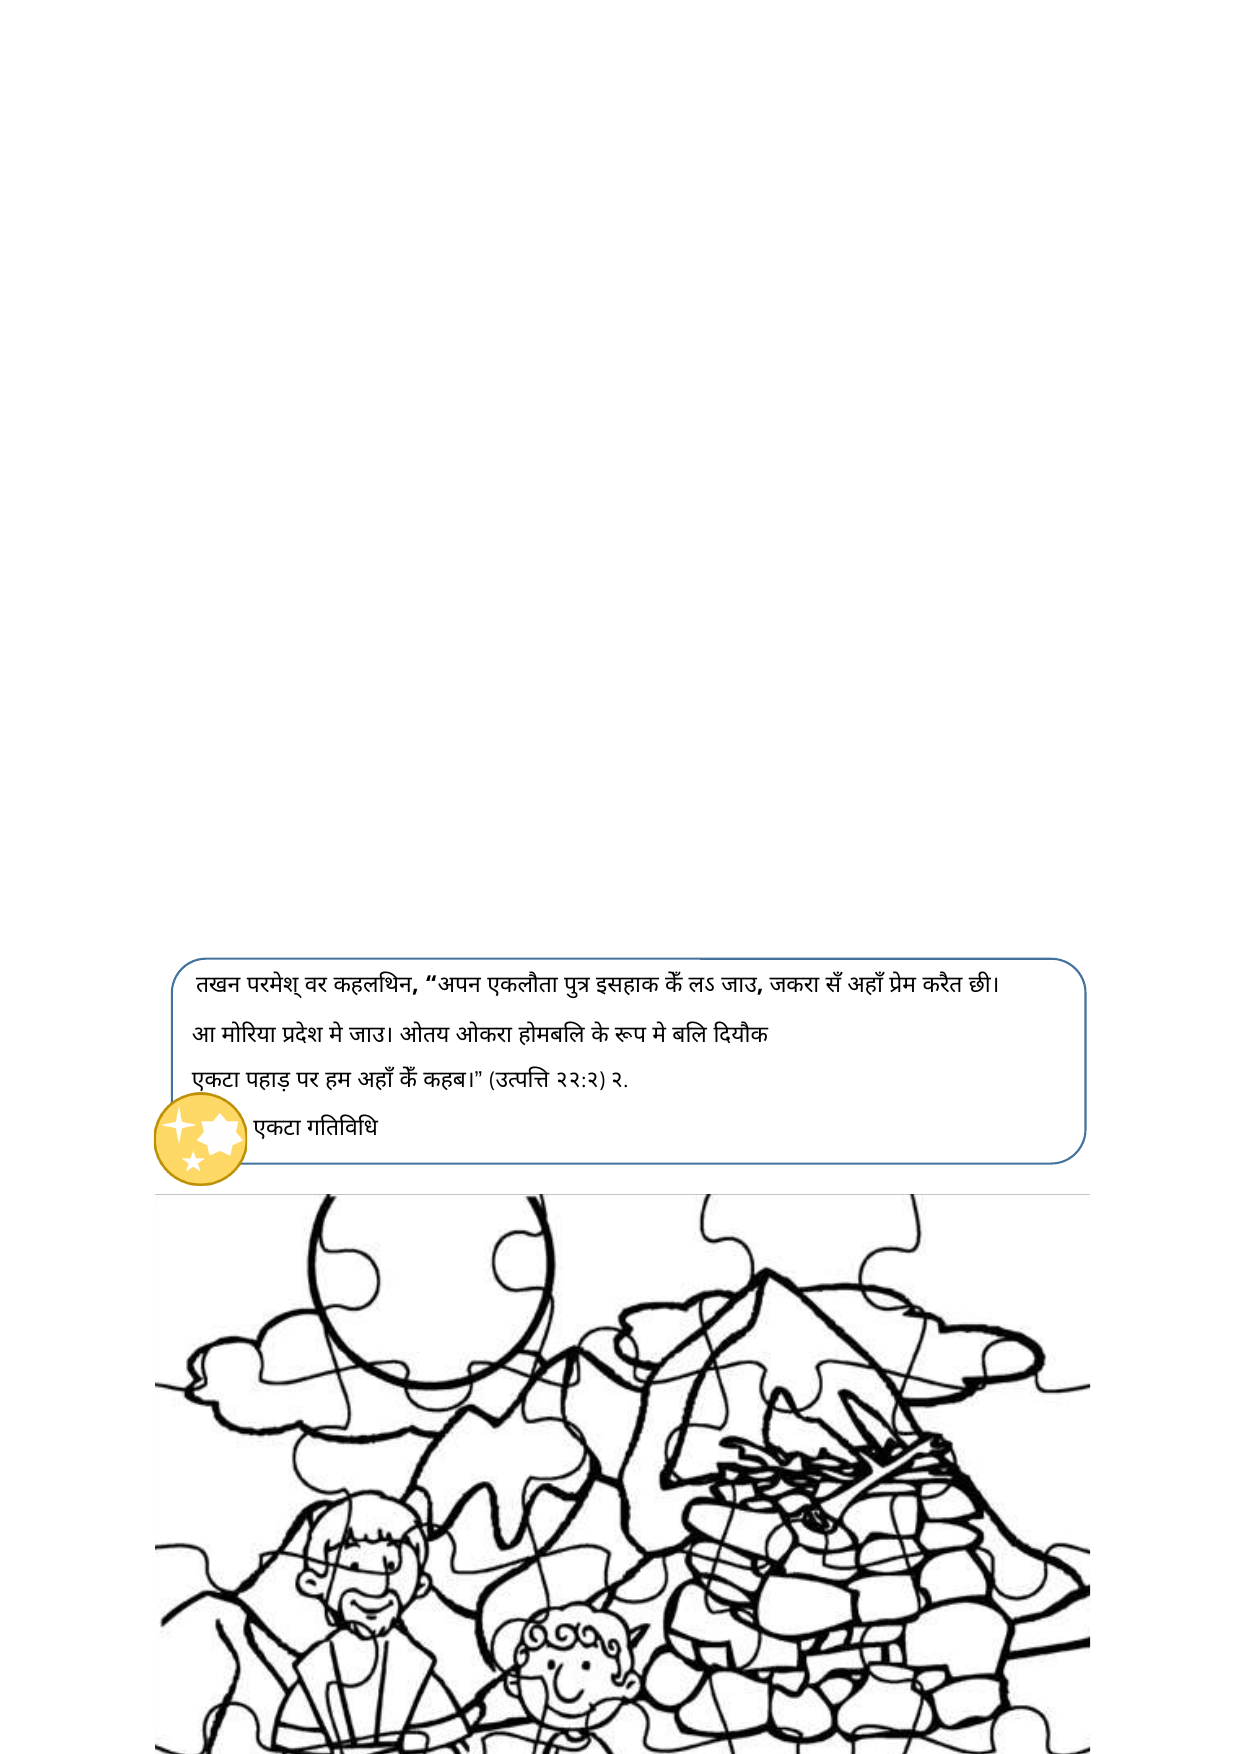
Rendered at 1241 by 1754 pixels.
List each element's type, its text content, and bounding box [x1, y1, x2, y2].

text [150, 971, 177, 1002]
picture [155, 1194, 1091, 1754]
text एकटा गतिविधि [248, 1114, 1084, 1141]
picture [153, 1092, 248, 1186]
text आ मोरिया प्रदेश मे जाउ। ओतय ओकरा होमबलि के रूप मे बलि दियौक [192, 1021, 1084, 1047]
text तखन परमेश् वर कहलथिन, “अपन एकलौता पुत्र इसहाक केँ लऽ जाउ, जकरा सँ अहाँ प्रेम करैत छी। [173, 971, 1084, 1002]
text एकटा पहाड़ पर हम अहाँ केँ कहब।” (उत्पत्ति २२:२) २. [192, 1066, 1084, 1095]
